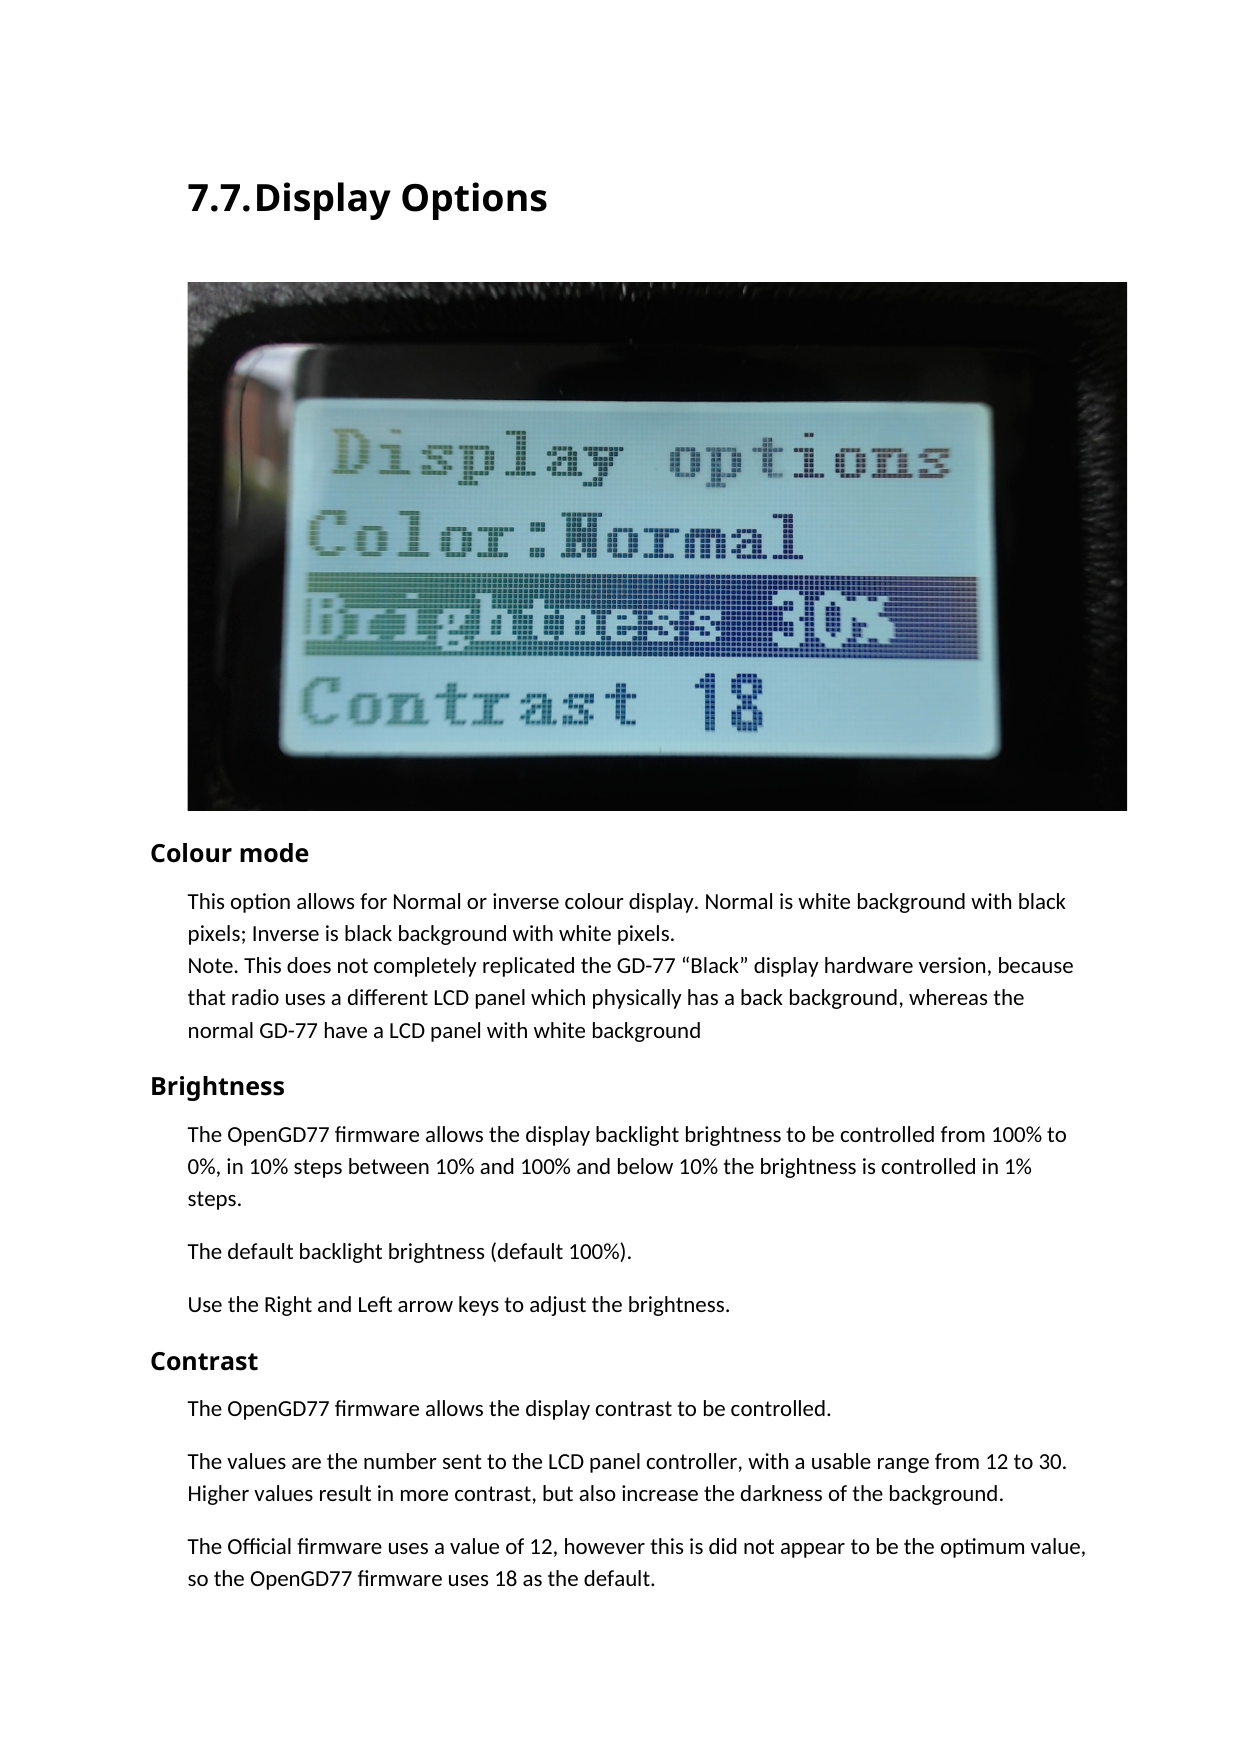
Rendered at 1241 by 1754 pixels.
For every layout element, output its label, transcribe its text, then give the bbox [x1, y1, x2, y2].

text The Official firmware uses a value of 12, however this is did not appear to be the optimum value, so the OpenGD77 firmware uses 18 as the default. [187, 1532, 1090, 1592]
subtitle Brightness [150, 1069, 1090, 1103]
text This option allows for Normal or inverse colour display. Normal is white background with black pixels; Inverse is black background with white pixels. Note. This does not completely replicated the GD-77 “Black” display hardware version, because that radio uses a different LCD panel which physically has a back background, whereas the normal GD-77 have a LCD panel with white background [187, 887, 1090, 1044]
text The OpenGD77 firmware allows the display backlight brightness to be controlled from 100% to 0%, in 10% steps between 10% and 100% and below 10% the brightness is controlled in 1% steps. [187, 1120, 1090, 1212]
text Use the Right and Left arrow keys to adjust the brightness. [187, 1290, 1090, 1318]
subtitle Contrast [150, 1343, 1090, 1377]
text The values are the number sent to the LCD panel controller, with a usable range from 12 to 30. Higher values result in more contrast, but also increase the darkness of the background. [187, 1447, 1090, 1507]
picture [187, 282, 1128, 811]
subtitle Colour mode [150, 836, 1090, 870]
subtitle Display Options [187, 171, 1090, 222]
text The default backlight brightness (default 100%). [187, 1237, 1090, 1265]
text The OpenGD77 firmware allows the display contrast to be controlled. [187, 1394, 1090, 1422]
